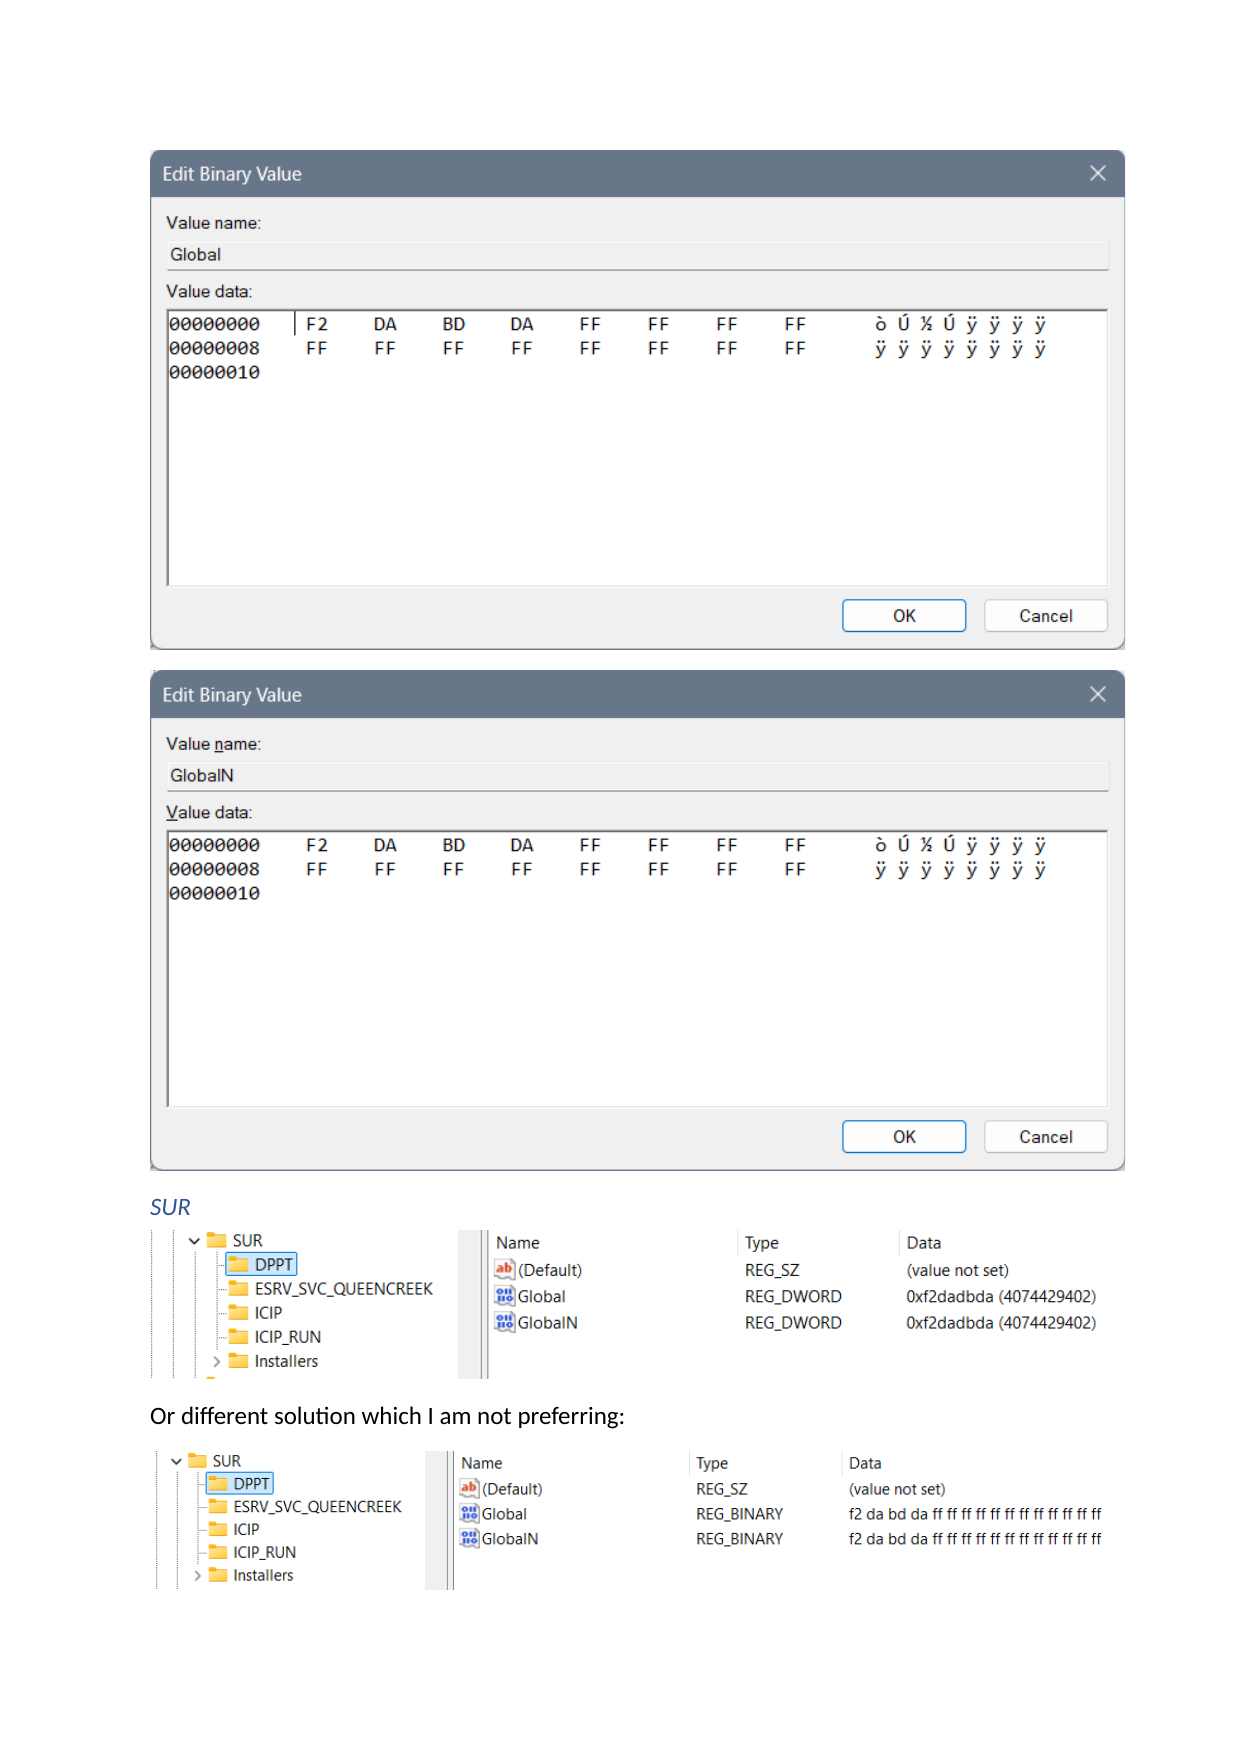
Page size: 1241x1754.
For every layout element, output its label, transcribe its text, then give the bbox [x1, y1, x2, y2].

picture [150, 1230, 1125, 1379]
picture [150, 150, 1125, 650]
text Or different solution which I am not preferring: [150, 1400, 1090, 1430]
picture [150, 1451, 1125, 1590]
picture [150, 670, 1125, 1171]
subtitle SUR [150, 1191, 1090, 1222]
